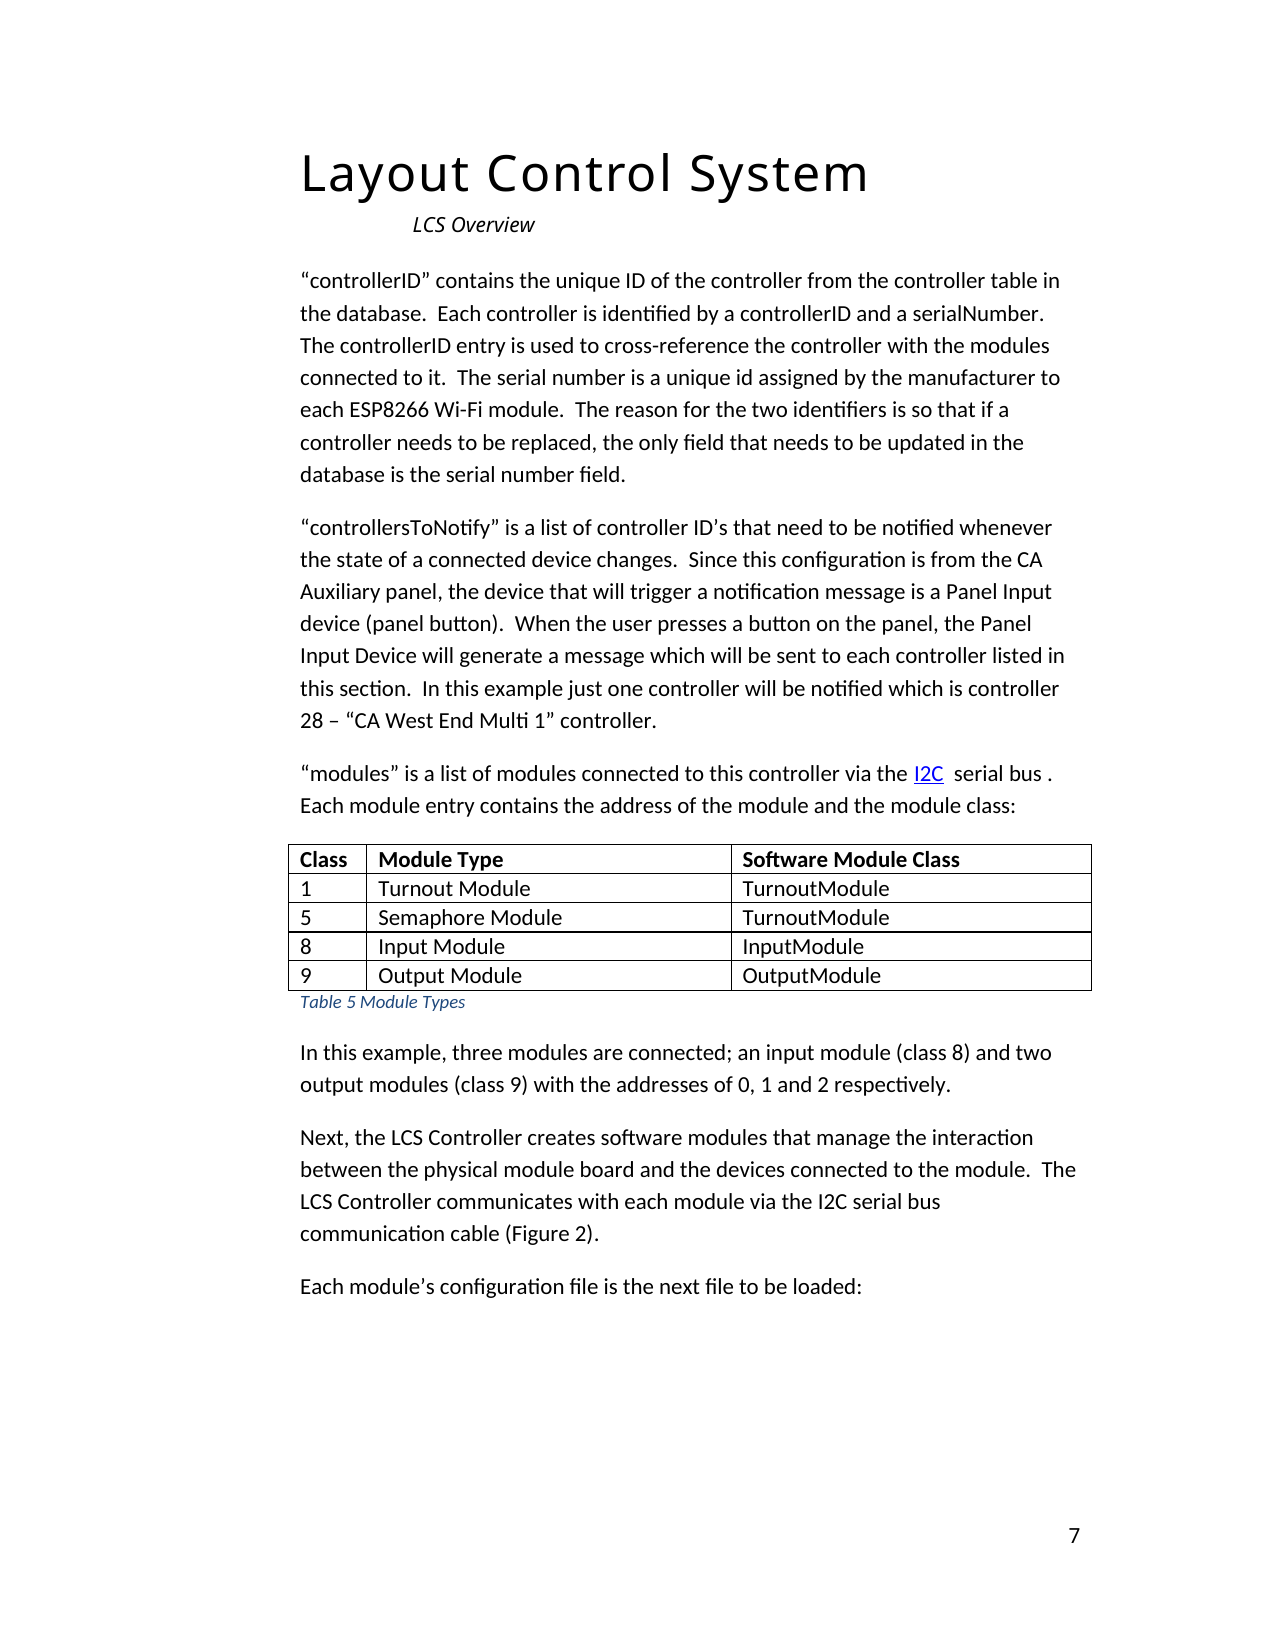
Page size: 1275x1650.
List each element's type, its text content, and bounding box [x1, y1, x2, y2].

text Each module’s configuration file is the next file to be loaded: [300, 1272, 1080, 1301]
table_header Module Type [367, 845, 731, 873]
text “controllerID” contains the unique ID of the controller from the controller table in the database. Each controller is identified by a controllerID and a serialNumber. The controllerID entry is used to cross-reference the controller with the modules connected to it. The serial number is a unique id assigned by the manufacturer to each ESP8266 Wi-Fi module. The reason for the two identifiers is so that if a controller needs to be replaced, the only field that needs to be updated in the database is the serial number field. [300, 267, 1080, 488]
table_cell OutputModule [732, 961, 1091, 989]
table_cell 1 [289, 874, 366, 902]
table_header Class [289, 845, 366, 873]
text “modules” is a list of modules connected to this controller via the I2C serial bus . Each module entry contains the address of the module and the module class: [300, 759, 1080, 819]
table_cell 5 [289, 903, 366, 931]
table_cell Turnout Module [367, 874, 731, 902]
table_cell Input Module [367, 933, 731, 960]
text Table 5 Module Types [300, 991, 1080, 1013]
table_cell InputModule [732, 933, 1091, 960]
text Next, the LCS Controller creates software modules that manage the interaction between the physical module board and the devices connected to the module. The LCS Controller communicates with each module via the I2C serial bus communication cable (Figure 2). [300, 1123, 1080, 1247]
text “controllersToNotify” is a list of controller ID’s that need to be notified whenever the state of a connected device changes. Since this configuration is from the CA Auxiliary panel, the device that will trigger a notification message is a Panel Input device (panel button). When the user presses a button on the panel, the Panel Input Device will generate a message which will be sent to each controller listed in this section. In this example just one controller will be notified which is controller 28 – “CA West End Multi 1” controller. [300, 513, 1080, 734]
table_cell 8 [289, 933, 366, 960]
table_cell TurnoutModule [732, 903, 1091, 931]
table_cell 9 [289, 961, 366, 989]
table_cell Semaphore Module [367, 903, 731, 931]
table_cell TurnoutModule [732, 874, 1091, 902]
table_header Software Module Class [732, 845, 1091, 873]
table_cell Output Module [367, 961, 731, 989]
text In this example, three modules are connected; an input module (class 8) and two output modules (class 9) with the addresses of 0, 1 and 2 respectively. [300, 1038, 1080, 1098]
